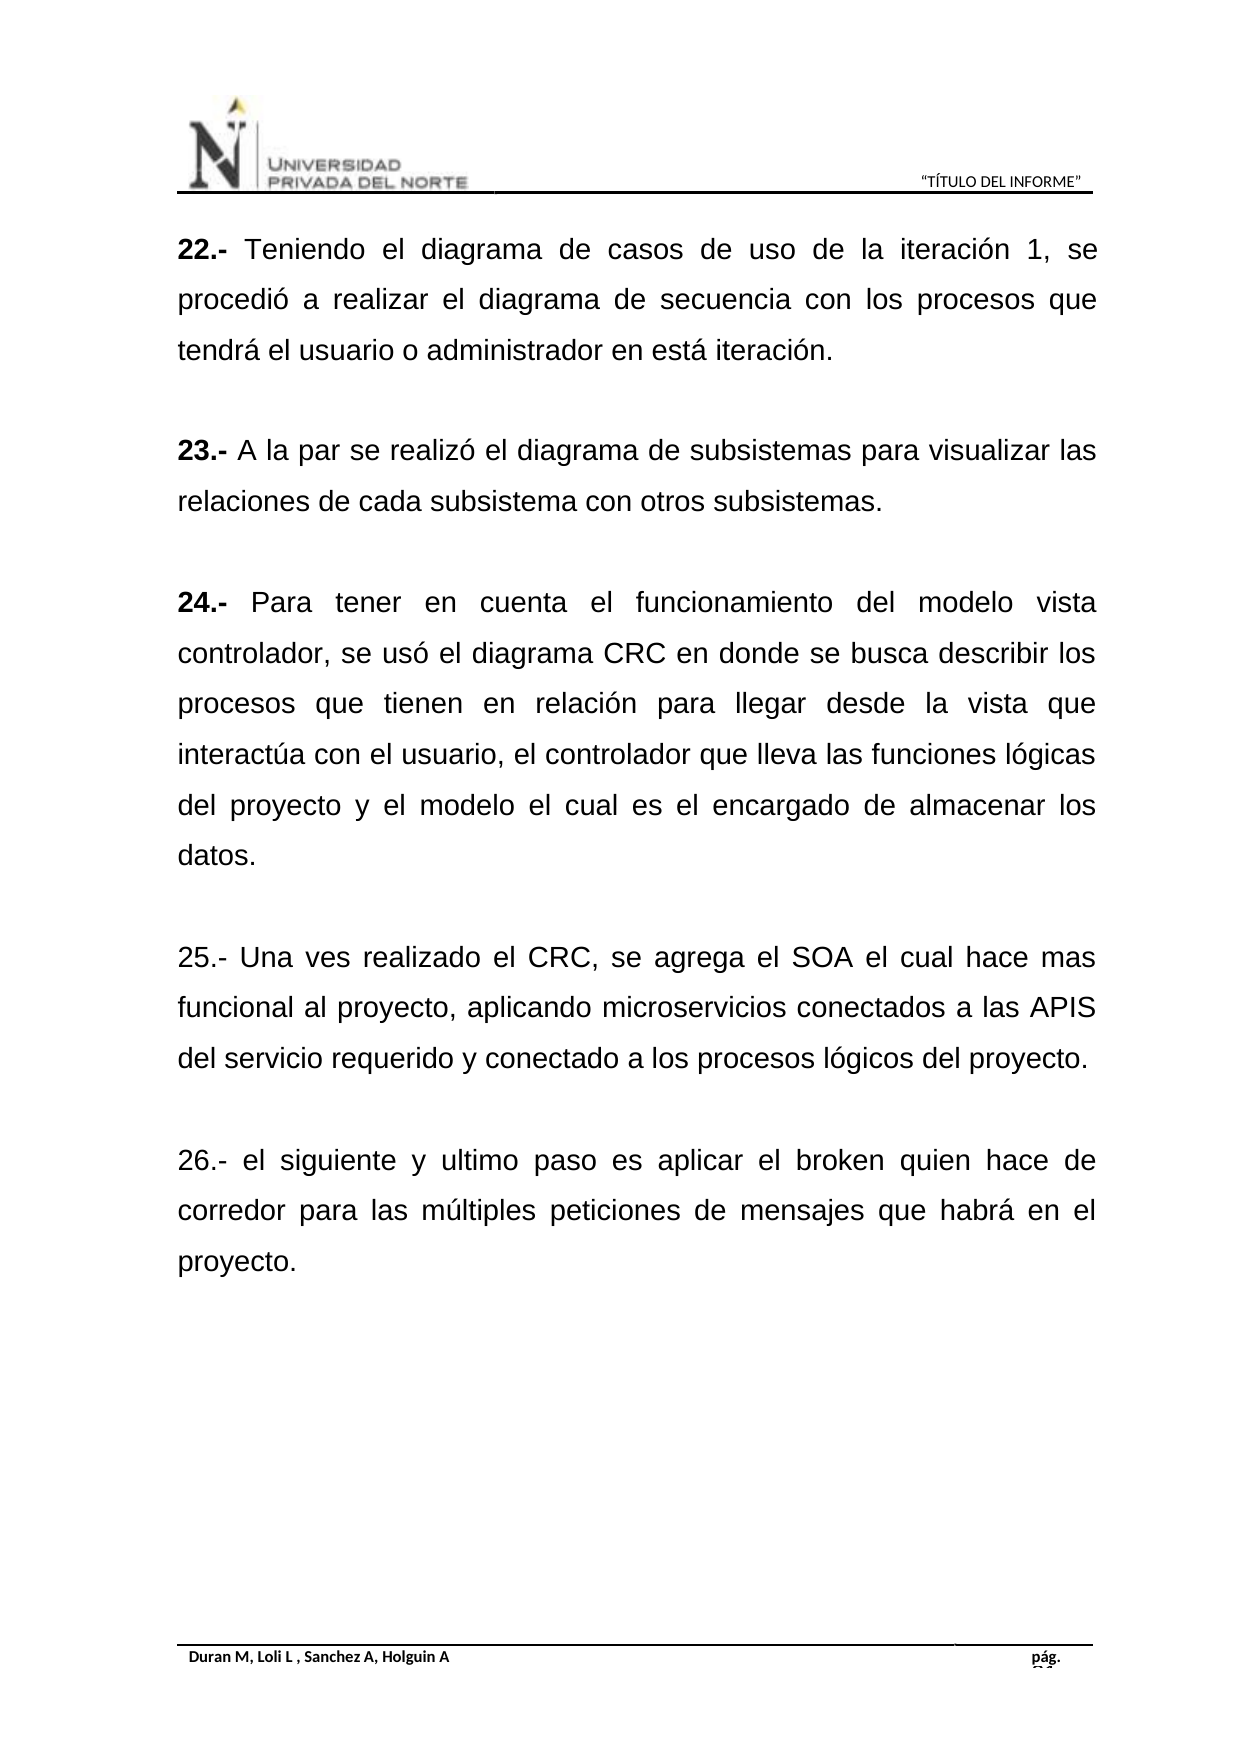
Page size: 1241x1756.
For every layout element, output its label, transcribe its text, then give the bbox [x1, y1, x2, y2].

text 25.- Una ves realizado el CRC, se agrega el SOA el cual hace mas funcional al proyecto, aplicando microservicios conectados a las APIS del servicio requerido y conectado a los procesos lógicos del proyecto. [177, 940, 1098, 1075]
text 24.- Para tener en cuenta el funcionamiento del modelo vista controlador, se usó el diagrama CRC en donde se busca describir los procesos que tienen en relación para llegar desde la vista que interactúa con el usuario, el controlador que lleva las funciones lógicas del proyecto y el modelo el cual es el encargado de almacenar los datos. [177, 585, 1098, 872]
text 23.- A la par se realizó el diagrama de subsistemas para visualizar las relaciones de cada subsistema con otros subsistemas. [177, 433, 1098, 517]
picture [188, 95, 469, 191]
text 26.- el siguiente y ultimo paso es aplicar el broken quien hace de corredor para las múltiples peticiones de mensajes que habrá en el proyecto. [177, 1143, 1098, 1277]
text 22.- Teniendo el diagrama de casos de uso de la iteración 1, se procedió a realizar el diagrama de secuencia con los procesos que tendrá el usuario o administrador en está iteración. [177, 232, 1099, 366]
